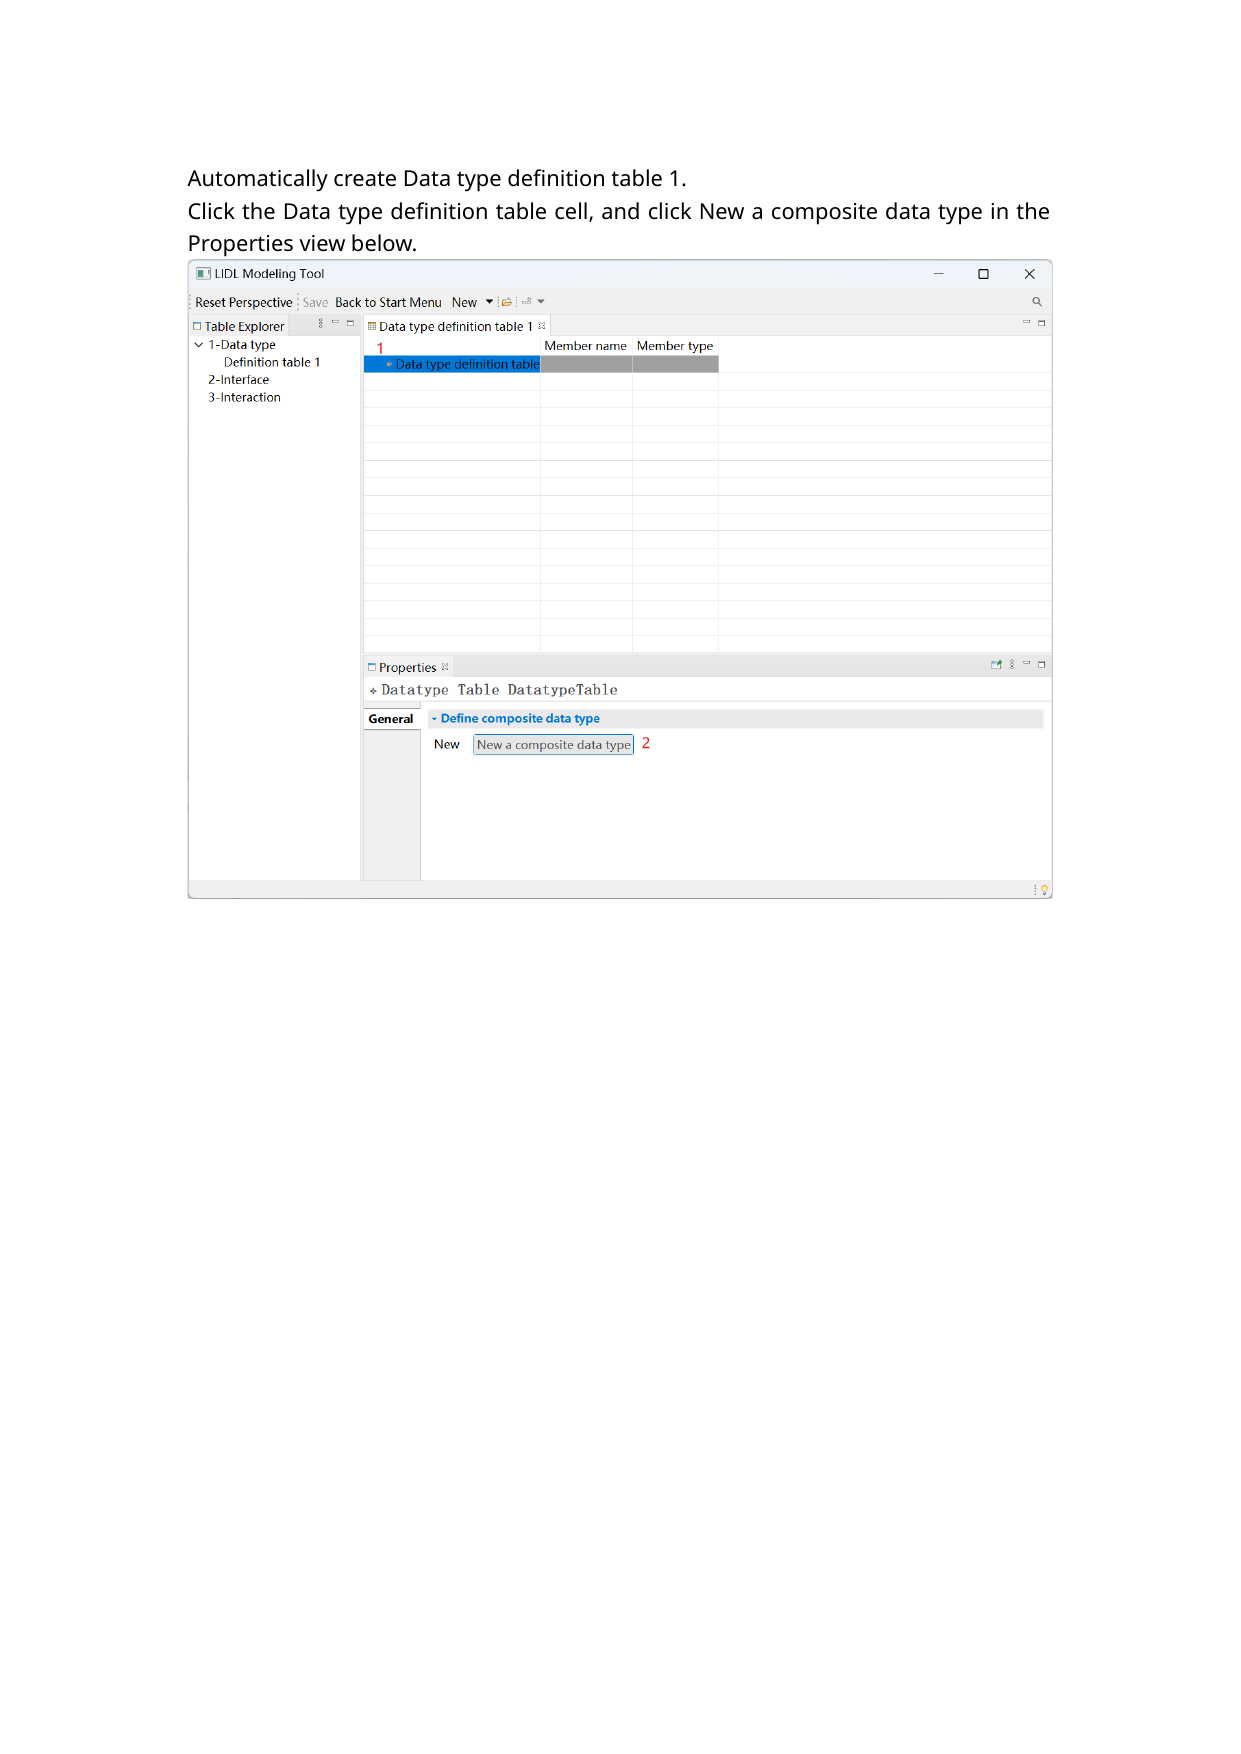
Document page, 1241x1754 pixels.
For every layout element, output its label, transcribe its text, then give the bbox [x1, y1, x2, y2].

text Automatically create Data type definition table 1. [187, 162, 1053, 194]
text Click the Data type definition table cell, and click New a composite data type in the Properties view below. [187, 194, 1053, 259]
picture [187, 259, 1053, 899]
